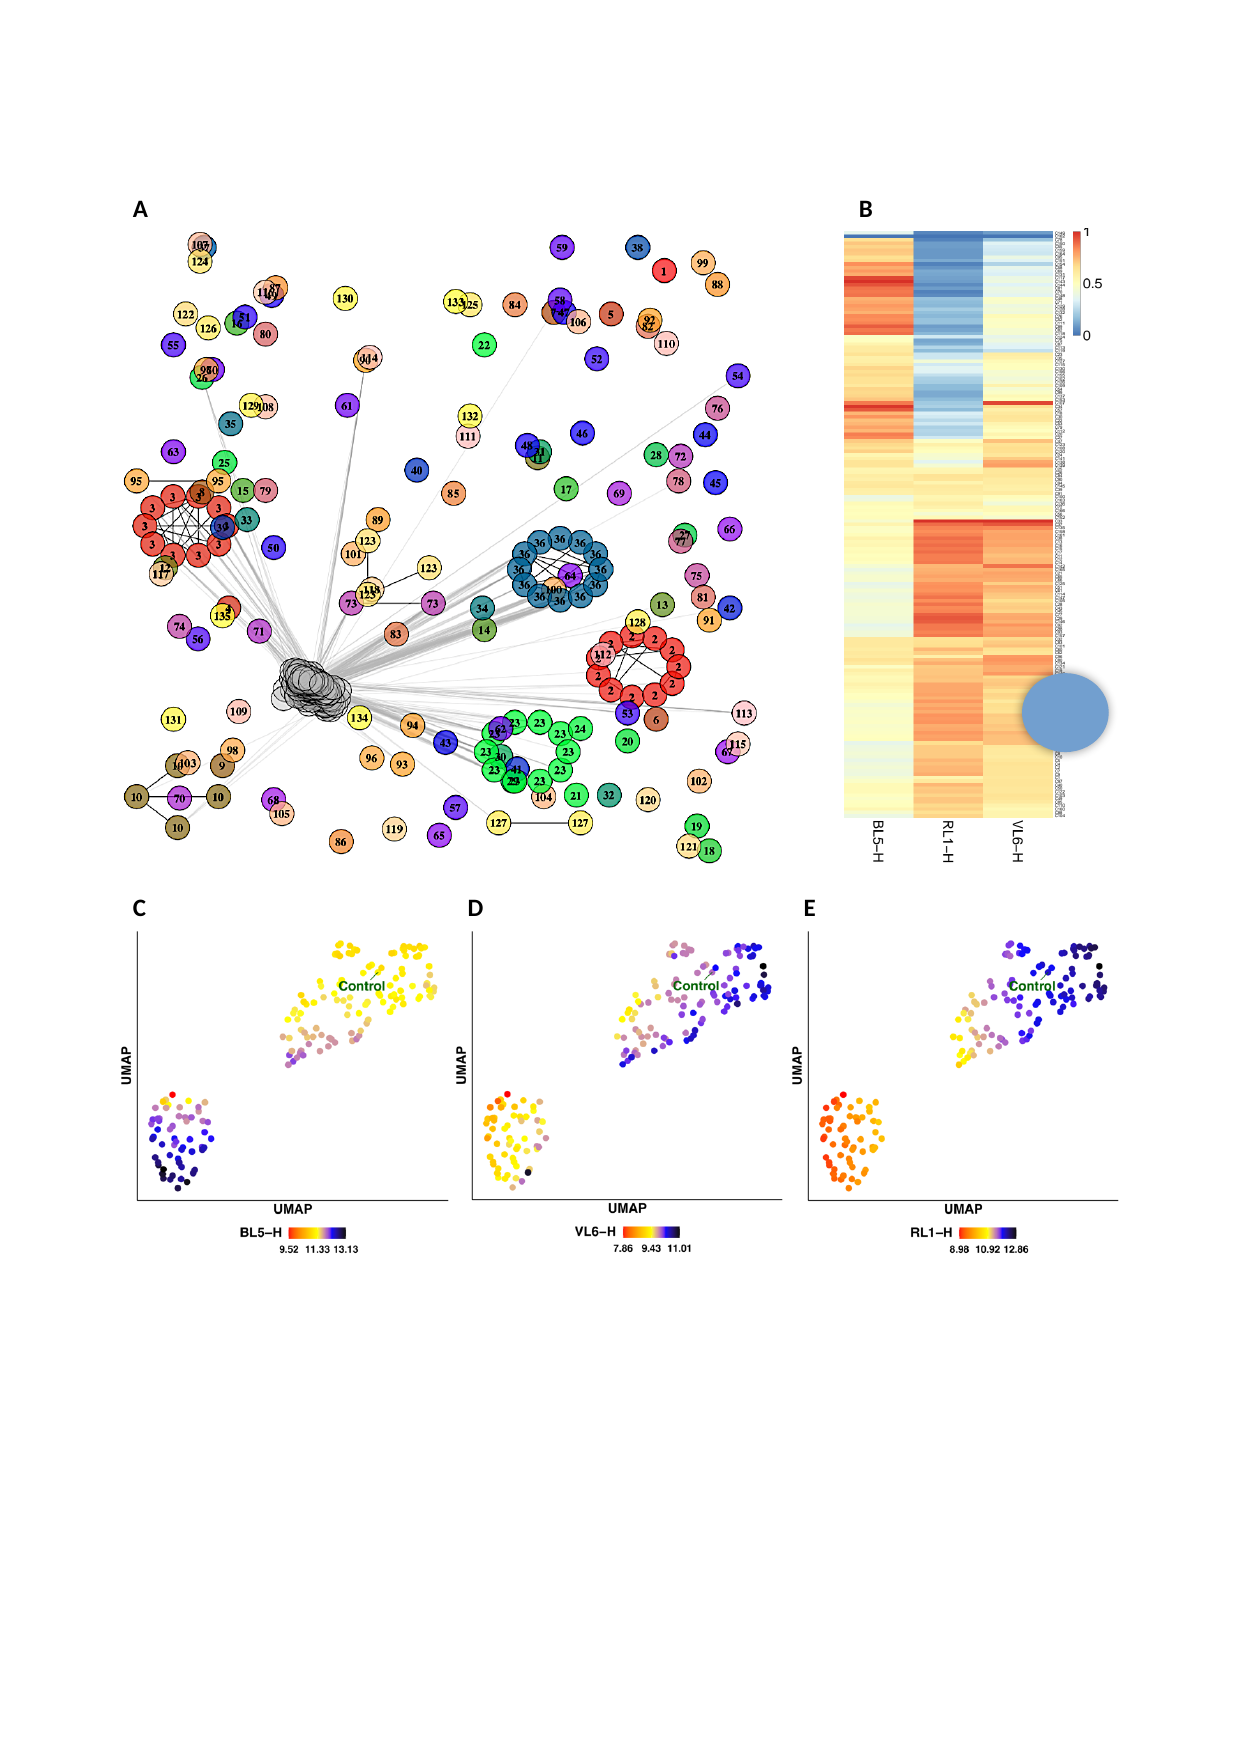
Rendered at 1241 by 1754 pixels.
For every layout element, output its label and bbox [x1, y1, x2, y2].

picture [117, 927, 786, 1262]
picture [788, 927, 1122, 1262]
picture [117, 228, 761, 866]
